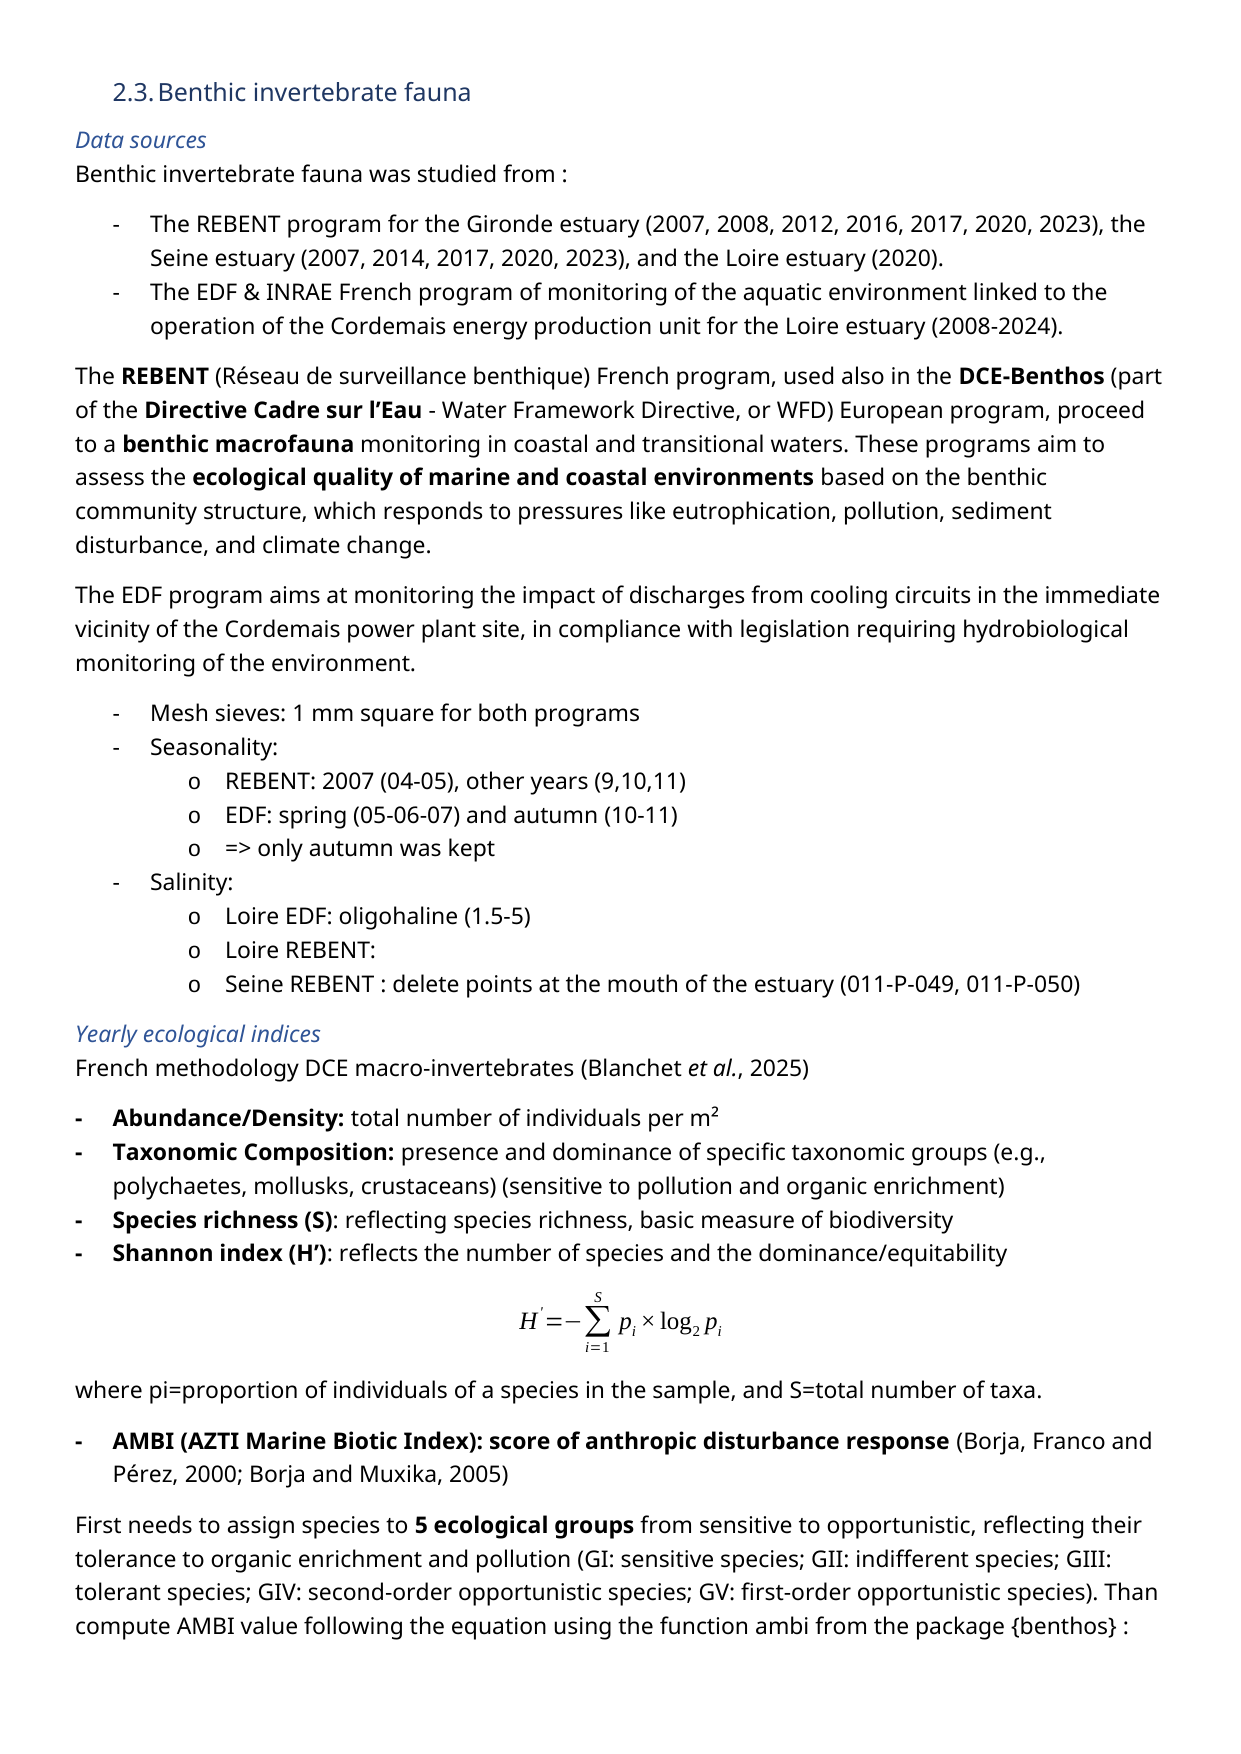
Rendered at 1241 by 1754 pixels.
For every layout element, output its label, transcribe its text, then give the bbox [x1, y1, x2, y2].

list Salinity: [112, 866, 1165, 897]
list => only autumn was kept [187, 832, 1165, 864]
list The REBENT program for the Gironde estuary (2007, 2008, 2012, 2016, 2017, 2020, 2023), the Seine estuary (2007, 2014, 2017, 2020, 2023), and the Loire estuary (2020). [112, 208, 1165, 273]
list Species richness (S): reflecting species richness, basic measure of biodiversity [75, 1204, 1165, 1235]
list AMBI (AZTI Marine Biotic Index): score of anthropic disturbance response (Borja, Franco and Pérez, 2000; Borja and Muxika, 2005) [75, 1425, 1165, 1490]
list Loire EDF: oligohaline (1.5-5) [187, 900, 1165, 931]
text The REBENT (Réseau de surveillance benthique) French program, used also in the DCE-Benthos (part of the Directive Cadre sur l’Eau - Water Framework Directive, or WFD) European program, proceed to a benthic macrofauna monitoring in coastal and transitional waters. These programs aim to assess the ecological quality of marine and coastal environments based on the benthic community structure, which responds to pressures like eutrophication, pollution, sediment disturbance, and climate change. [75, 360, 1165, 560]
list Mesh sieves: 1 mm square for both programs [112, 697, 1165, 728]
list Seasonality: [112, 731, 1165, 762]
text The EDF program aims at monitoring the impact of discharges from cooling circuits in the immediate vicinity of the Cordemais power plant site, in compliance with legislation requiring hydrobiological monitoring of the environment. [75, 579, 1165, 678]
list Shannon index (H’): reflects the number of species and the dominance/equitability [75, 1237, 1165, 1269]
list Loire REBENT: [187, 934, 1165, 965]
subtitle Data sources [75, 124, 1165, 156]
list Abundance/Density: total number of individuals per m² [75, 1102, 1165, 1134]
list REBENT: 2007 (04-05), other years (9,10,11) [187, 765, 1165, 796]
subtitle Yearly ecological indices [75, 1018, 1165, 1049]
list Taxonomic Composition: presence and dominance of specific taxonomic groups (e.g., polychaetes, mollusks, crustaceans) (sensitive to pollution and organic enrichment) [75, 1136, 1165, 1201]
list Seine REBENT : delete points at the mouth of the estuary (011-P-049, 011-P-050) [187, 968, 1165, 999]
text where pi=proportion of individuals of a species in the sample, and S=total number of taxa. [75, 1374, 1165, 1406]
text French methodology DCE macro-invertebrates (Blanchet et al., 2025) [75, 1052, 1165, 1083]
list EDF: spring (05-06-07) and autumn (10-11) [187, 798, 1165, 830]
text Benthic invertebrate fauna was studied from : [75, 158, 1165, 189]
list The EDF & INRAE French program of monitoring of the aquatic environment linked to the operation of the Cordemais energy production unit for the Loire estuary (2008-2024). [112, 276, 1165, 341]
text First needs to assign species to 5 ecological groups from sensitive to opportunistic, reflecting their tolerance to organic enrichment and pollution (GI: sensitive species; GII: indifferent species; GIII: tolerant species; GIV: second-order opportunistic species; GV: first-order opportunistic species). Than compute AMBI value following the equation using the function ambi from the package {benthos} : [75, 1509, 1165, 1641]
subtitle Benthic invertebrate fauna [112, 75, 1165, 109]
